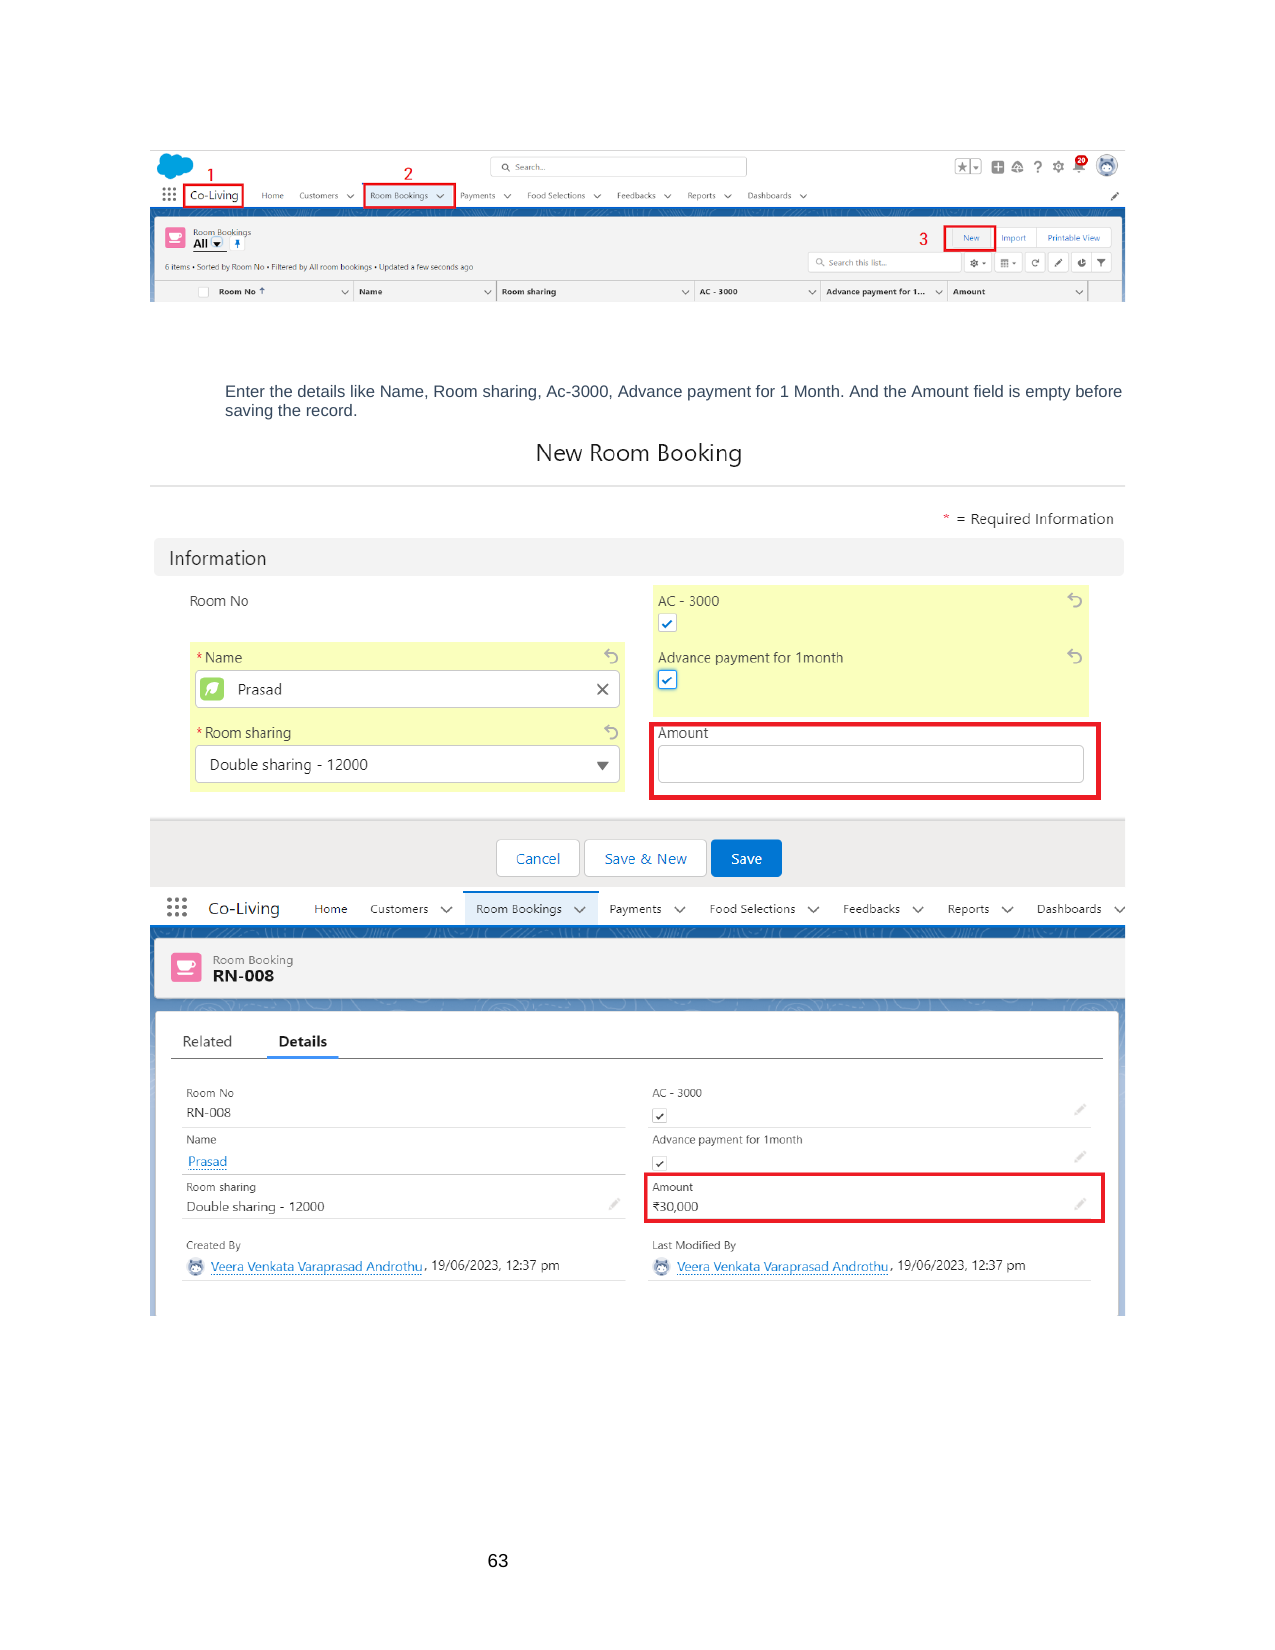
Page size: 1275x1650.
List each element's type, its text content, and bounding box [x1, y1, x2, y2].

picture [150, 420, 1125, 1316]
text Enter the details like Name, Room sharing, Ac-3000, Advance payment for 1 Month. And the Amount field is empty before saving the record. [357, 382, 1125, 420]
picture [150, 150, 1125, 302]
